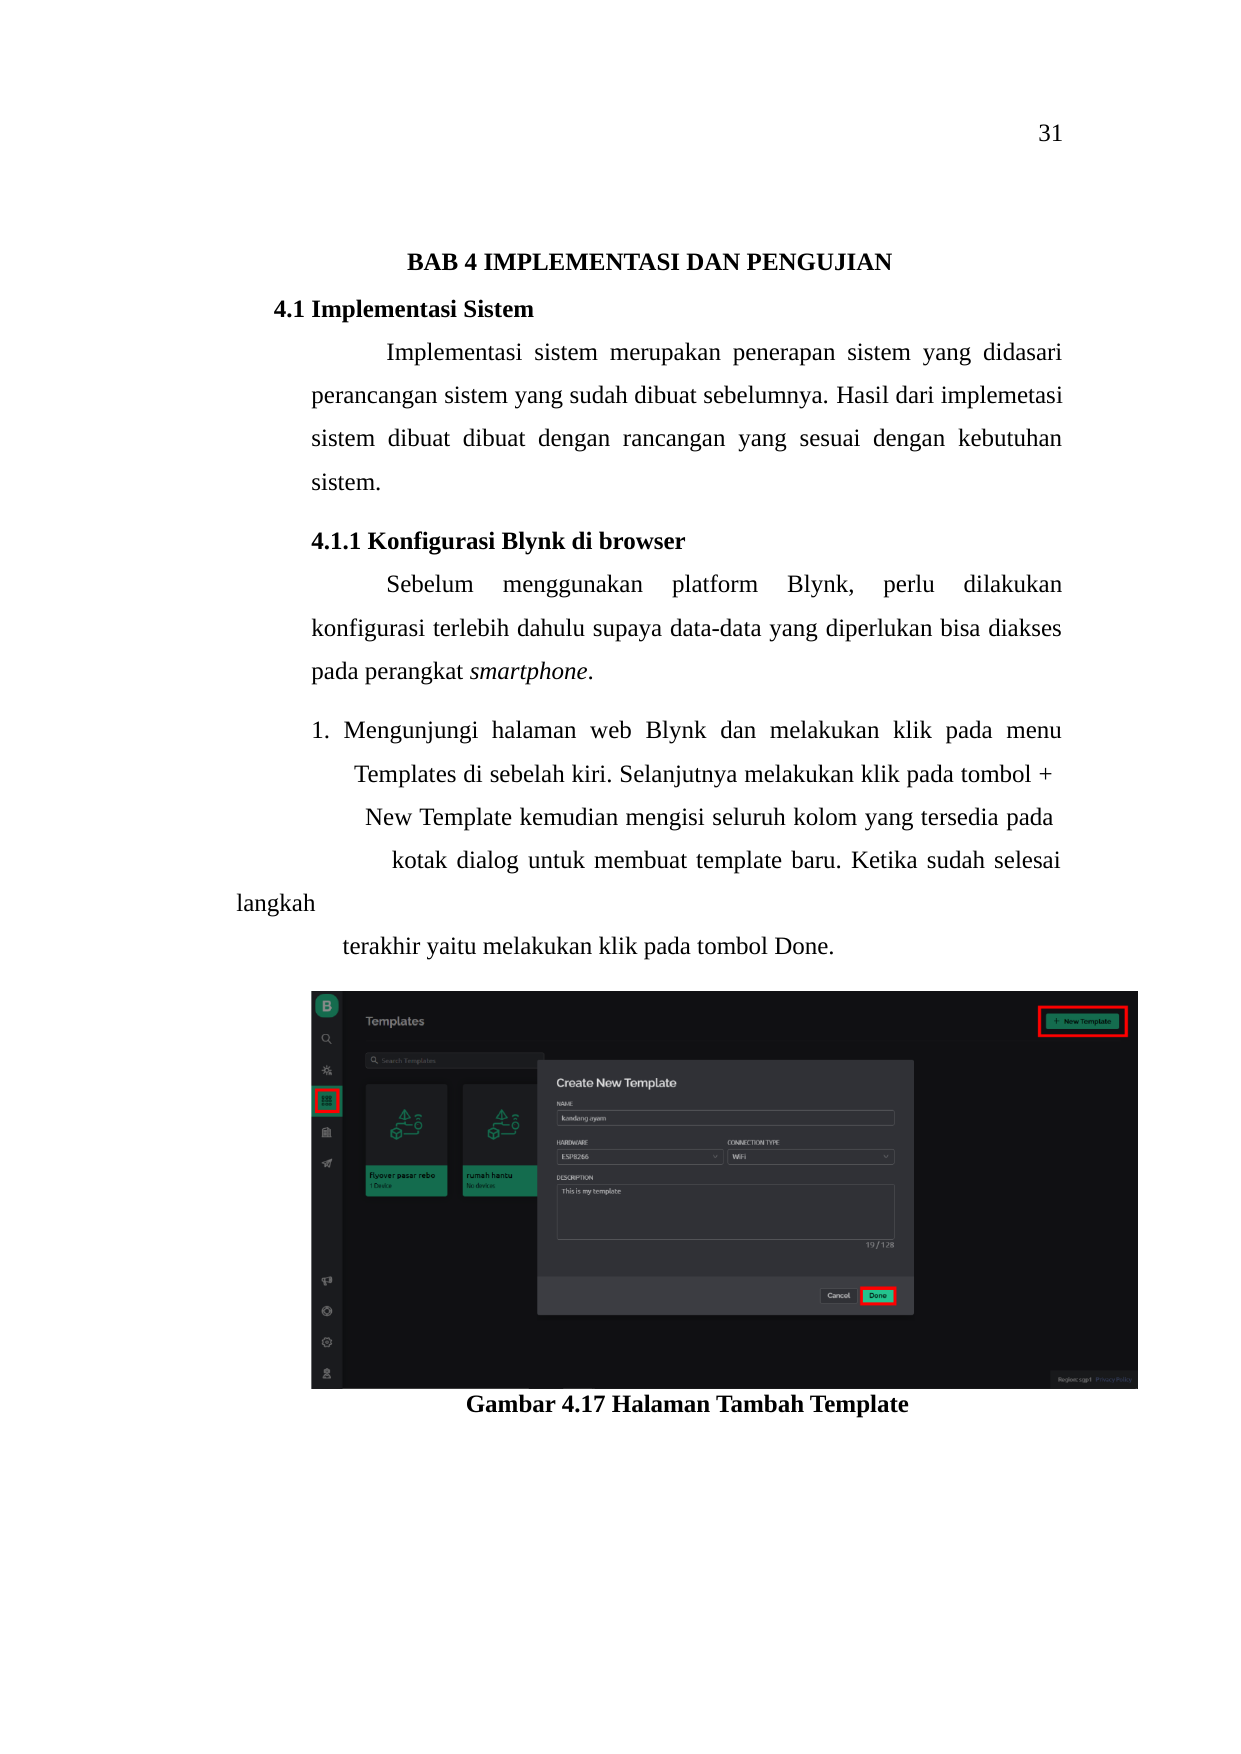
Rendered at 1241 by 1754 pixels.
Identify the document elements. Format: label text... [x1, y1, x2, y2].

text Sebelum menggunakan platform Blynk, perlu dilakukan konfigurasi terlebih dahulu supaya data-data yang diperlukan bisa diakses pada perangkat smartphone. [311, 569, 1063, 684]
text Implementasi sistem merupakan penerapan sistem yang didasari perancangan sistem yang sudah dibuat sebelumnya. Hasil dari implemetasi sistem dibuat dibuat dengan rancangan yang sesuai dengan kebutuhan sistem. [311, 337, 1063, 495]
text 1. Mengunjungi halaman web Blynk dan melakukan klik pada menu Templates di sebelah kiri. Selanjutnya melakukan klik pada tombol + New Template kemudian mengisi seluruh kolom yang tersedia pada kotak dialog untuk membuat template baru. Ketika sudah selesai langkah terakhir yaitu melakukan klik pada tombol Done. [236, 716, 1063, 960]
picture [311, 991, 1138, 1389]
subtitle Implementasi Sistem [274, 294, 1063, 323]
subtitle Konfigurasi Blynk di browser [311, 526, 1063, 555]
subtitle IMPLEMENTASI DAN PENGUJIAN [236, 247, 1063, 276]
